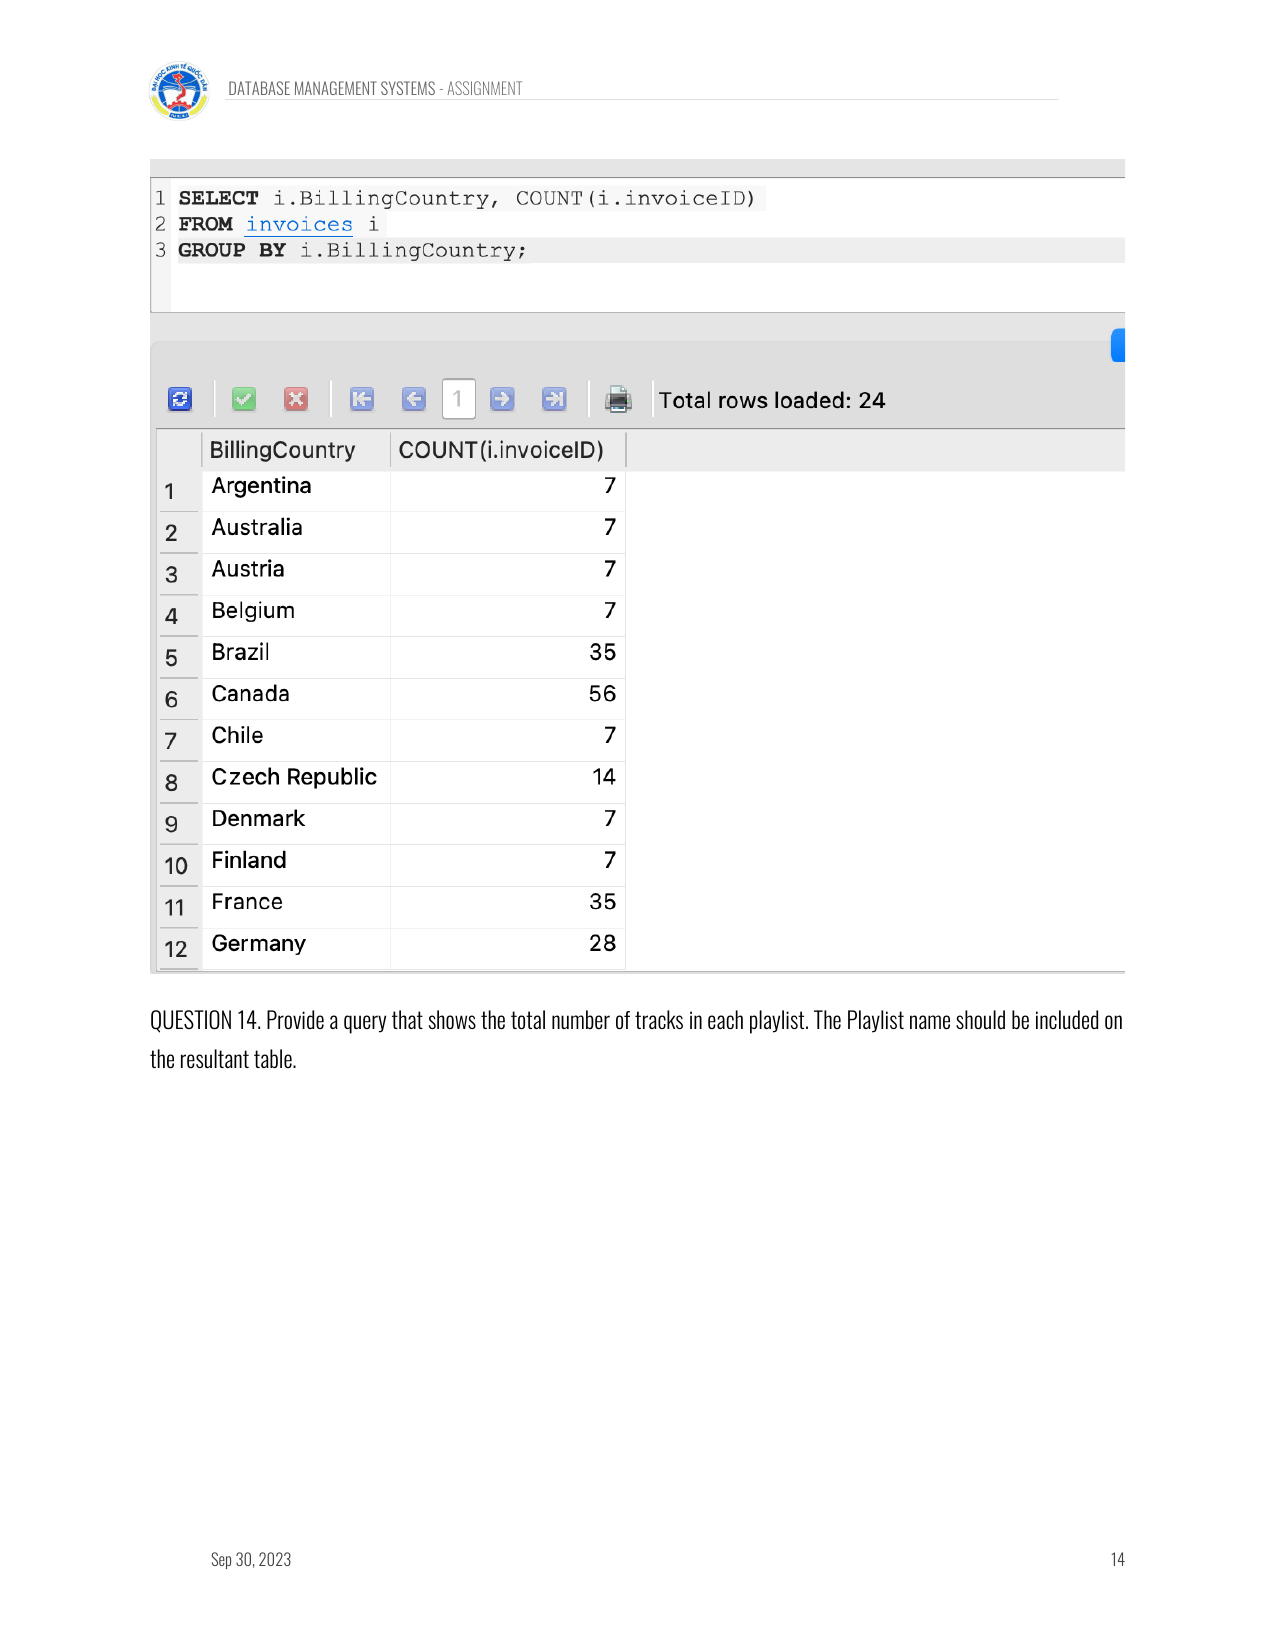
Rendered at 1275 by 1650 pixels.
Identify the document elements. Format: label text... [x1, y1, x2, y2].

picture [148, 60, 210, 121]
text QUESTION 14. Provide a query that shows the total number of tracks in each playlist. The Playlist name should be included on the resultant table. [150, 1002, 1125, 1075]
picture [150, 159, 1125, 974]
